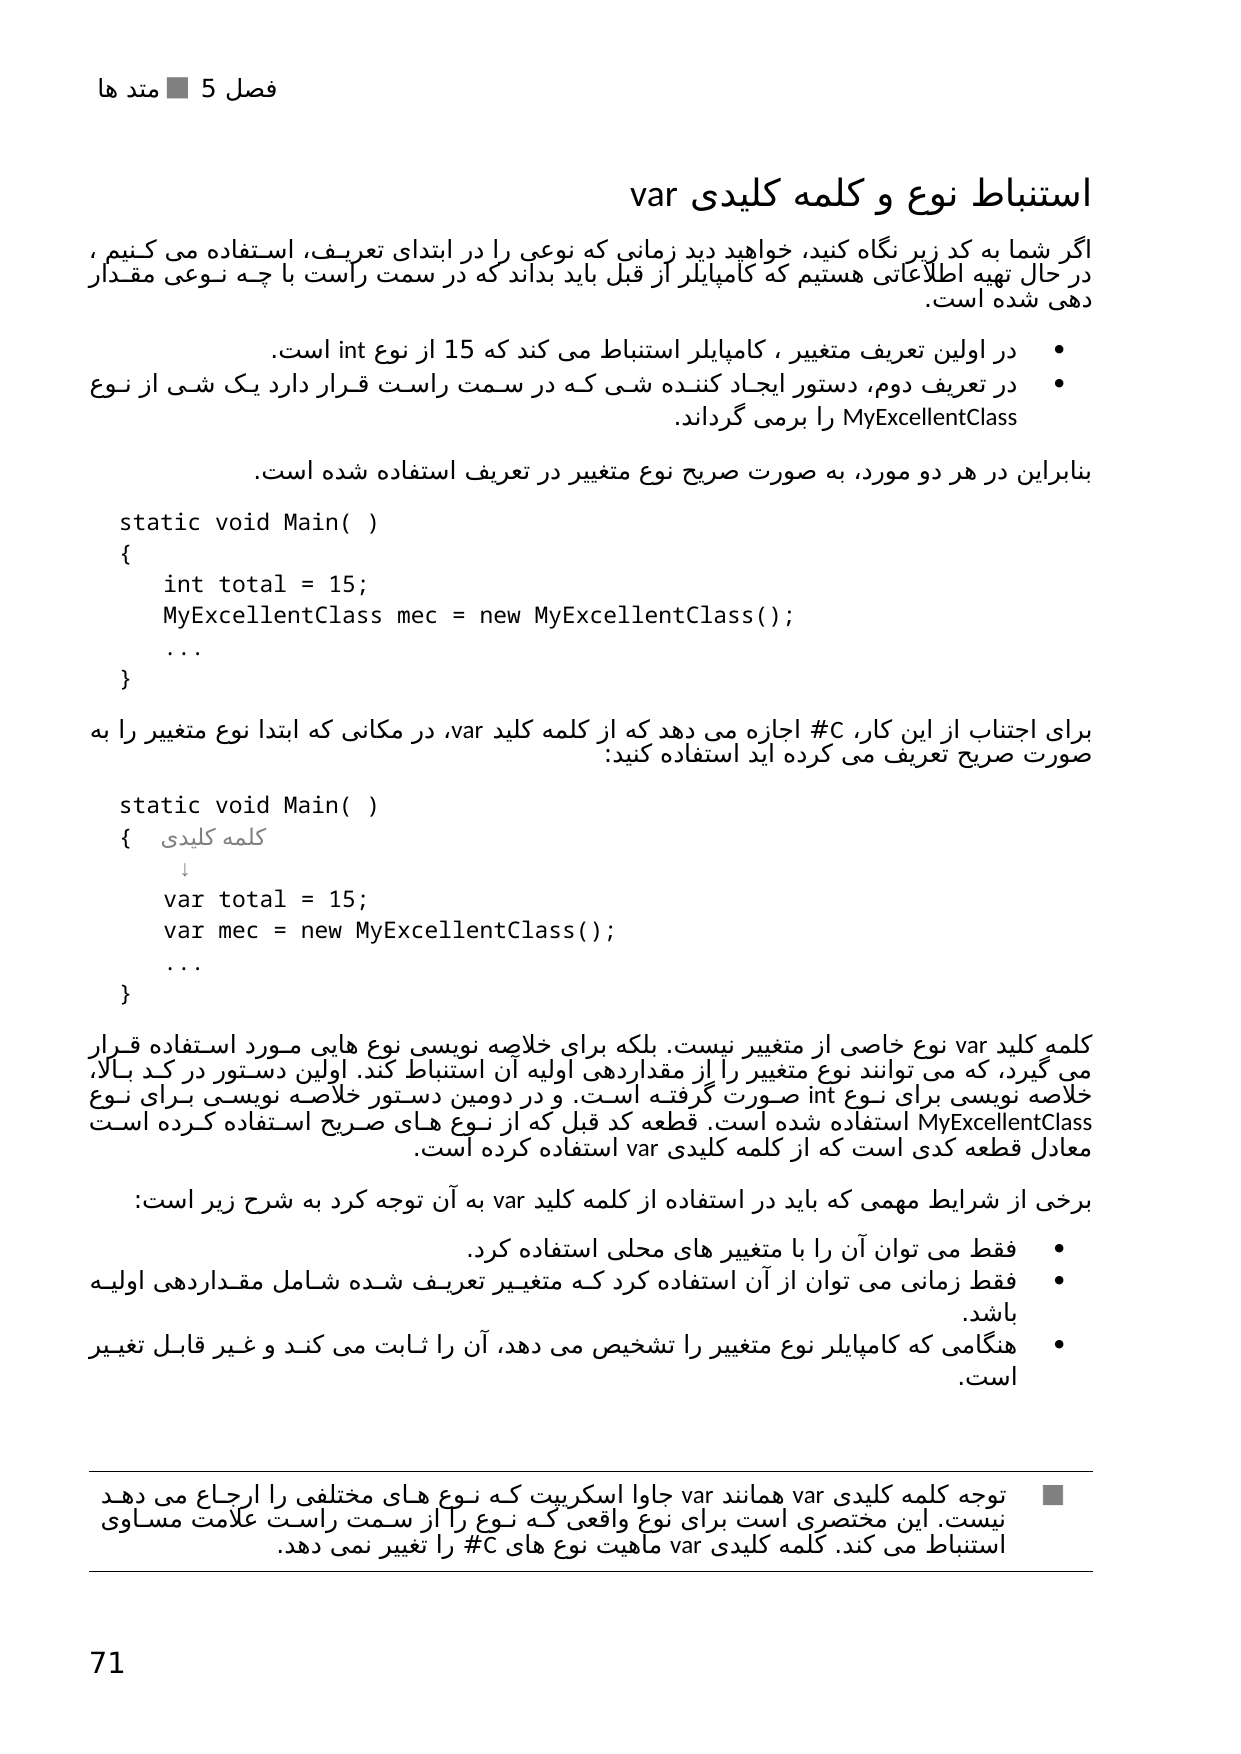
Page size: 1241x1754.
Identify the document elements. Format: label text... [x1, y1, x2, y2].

text فقط زمانی می توان از آن استفاده کرد که متغییر تعریف شده شامل مقداردهی اولیه باشد. [89, 1266, 1055, 1327]
text در اولین تعریف متغییر ، کامپایلر استنباط می کند که 15 از نوع int است. [89, 334, 1055, 365]
text فقط می توان آن را با متغییر های محلی استفاده کرد. [89, 1234, 1055, 1263]
text برخی از شرایط مهمی که باید در استفاده از کلمه کلید var به آن توجه کرد به شرح زیر است: [89, 1187, 1092, 1213]
table_header static void Main( ) { کلمه کلیدی ↓ var total = 15; var mec = new MyExcellentClass(); ... } [89, 790, 1093, 1008]
table_header توجه کلمه کلیدی var همانند var جاوا اسکریپت که نوع های مختلفی را ارجاع می دهد نیست. این مختصری است برای نوع واقعی که نوع را از سمت راست علامت مساوی استنباط می کند. کلمه کلیدی var ماهیت نوع های C# را تغییر نمی دهد. [89, 1472, 1093, 1571]
text برای اجتناب از این کار، C# اجازه می دهد که از کلمه کلید var، در مکانی که ابتدا نوع متغییر را به صورت صریح تعریف می کرده اید استفاده کنید: [89, 718, 1092, 769]
text اگر شما به کد زیر نگاه کنید، خواهید دید زمانی که نوعی را در ابتدای تعریف، استفاده می کنیم ، در حال تهیه اطلاعاتی هستیم که کامپایلر از قبل باید بداند که در سمت راست با چه نوعی مقدار دهی شده است. [89, 239, 1092, 313]
table_header static void Main( ) { int total = 15; MyExcellentClass mec = new MyExcellentClass(); ... } [89, 505, 1093, 693]
text کلمه کلید var نوع خاصی از متغییر نیست. بلکه برای خلاصه نویسی نوع هایی مورد استفاده قرار می گیرد، که می توانند نوع متغییر را از مقداردهی اولیه آن استنباط کند. اولین دستور در کد بالا، خلاصه نویسی برای نوع int صورت گرفته است. و در دومین دستور خلاصه نویسی برای نوع MyExcellentClass استفاده شده است. قطعه کد قبل که از نوع های صریح استفاده کرده است معادل قطعه کدی است که از کلمه کلیدی var استفاده کرده است. [89, 1033, 1092, 1162]
text استنباط نوع و کلمه کلیدی var [89, 175, 1092, 214]
text هنگامی که کامپایلر نوع متغییر را تشخیص می دهد، آن را ثابت می کند و غیر قابل تغییر است. [89, 1330, 1055, 1392]
text بنابراین در هر دو مورد، به صورت صریح نوع متغییر در تعریف استفاده شده است. [89, 460, 1092, 484]
text در تعریف دوم، دستور ایجاد کننده شی که در سمت راست قرار دارد یک شی از نوع MyExcellentClass را برمی گرداند. [89, 368, 1055, 432]
